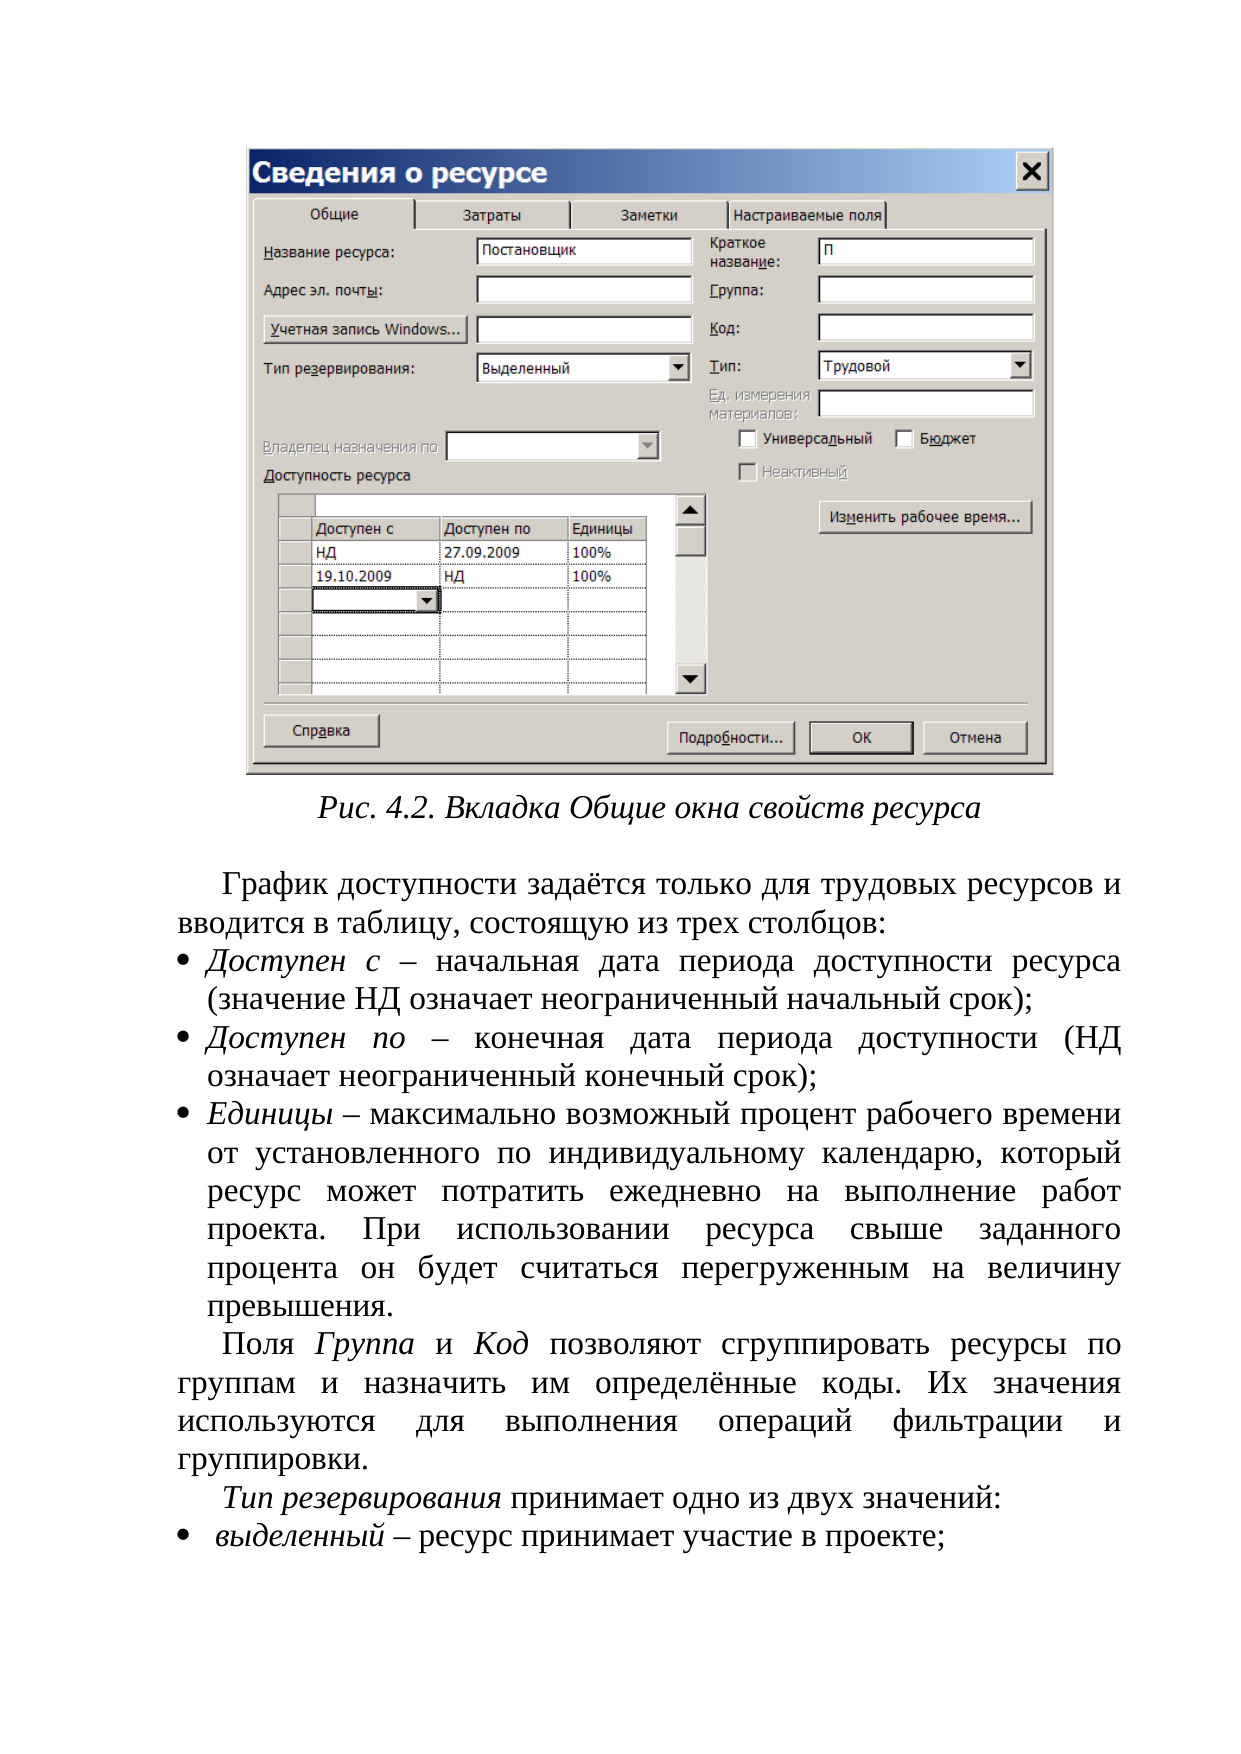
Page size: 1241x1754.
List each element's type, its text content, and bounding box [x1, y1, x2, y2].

list выделенный – ресурс принимает участие в проекте; [177, 1515, 1122, 1553]
picture [246, 147, 1054, 775]
text Тип резервирования принимает одно из двух значений: [177, 1477, 1122, 1515]
list Доступен с – начальная дата периода доступности ресурса (значение НД означает неограниченный начальный срок); [177, 940, 1122, 1017]
text Рис. 4.2. Вкладка Общие окна свойств ресурса [177, 787, 1122, 825]
text График доступности задаётся только для трудовых ресурсов и вводится в таблицу, состоящую из трех столбцов: [177, 863, 1122, 940]
list Доступен по – конечная дата периода доступности (НД означает неограниченный конечный срок); [177, 1017, 1122, 1093]
list Единицы – максимально возможный процент рабочего времени от установленного по индивидуальному календарю, который ресурс может потратить ежедневно на выполнение работ проекта. При использовании ресурса свыше заданного процента он будет считаться перегруженным на величину превышения. [177, 1093, 1122, 1323]
text Поля Группа и Код позволяют сгруппировать ресурсы по группам и назначить им определённые коды. Их значения используются для выполнения операций фильтрации и группировки. [177, 1323, 1122, 1477]
